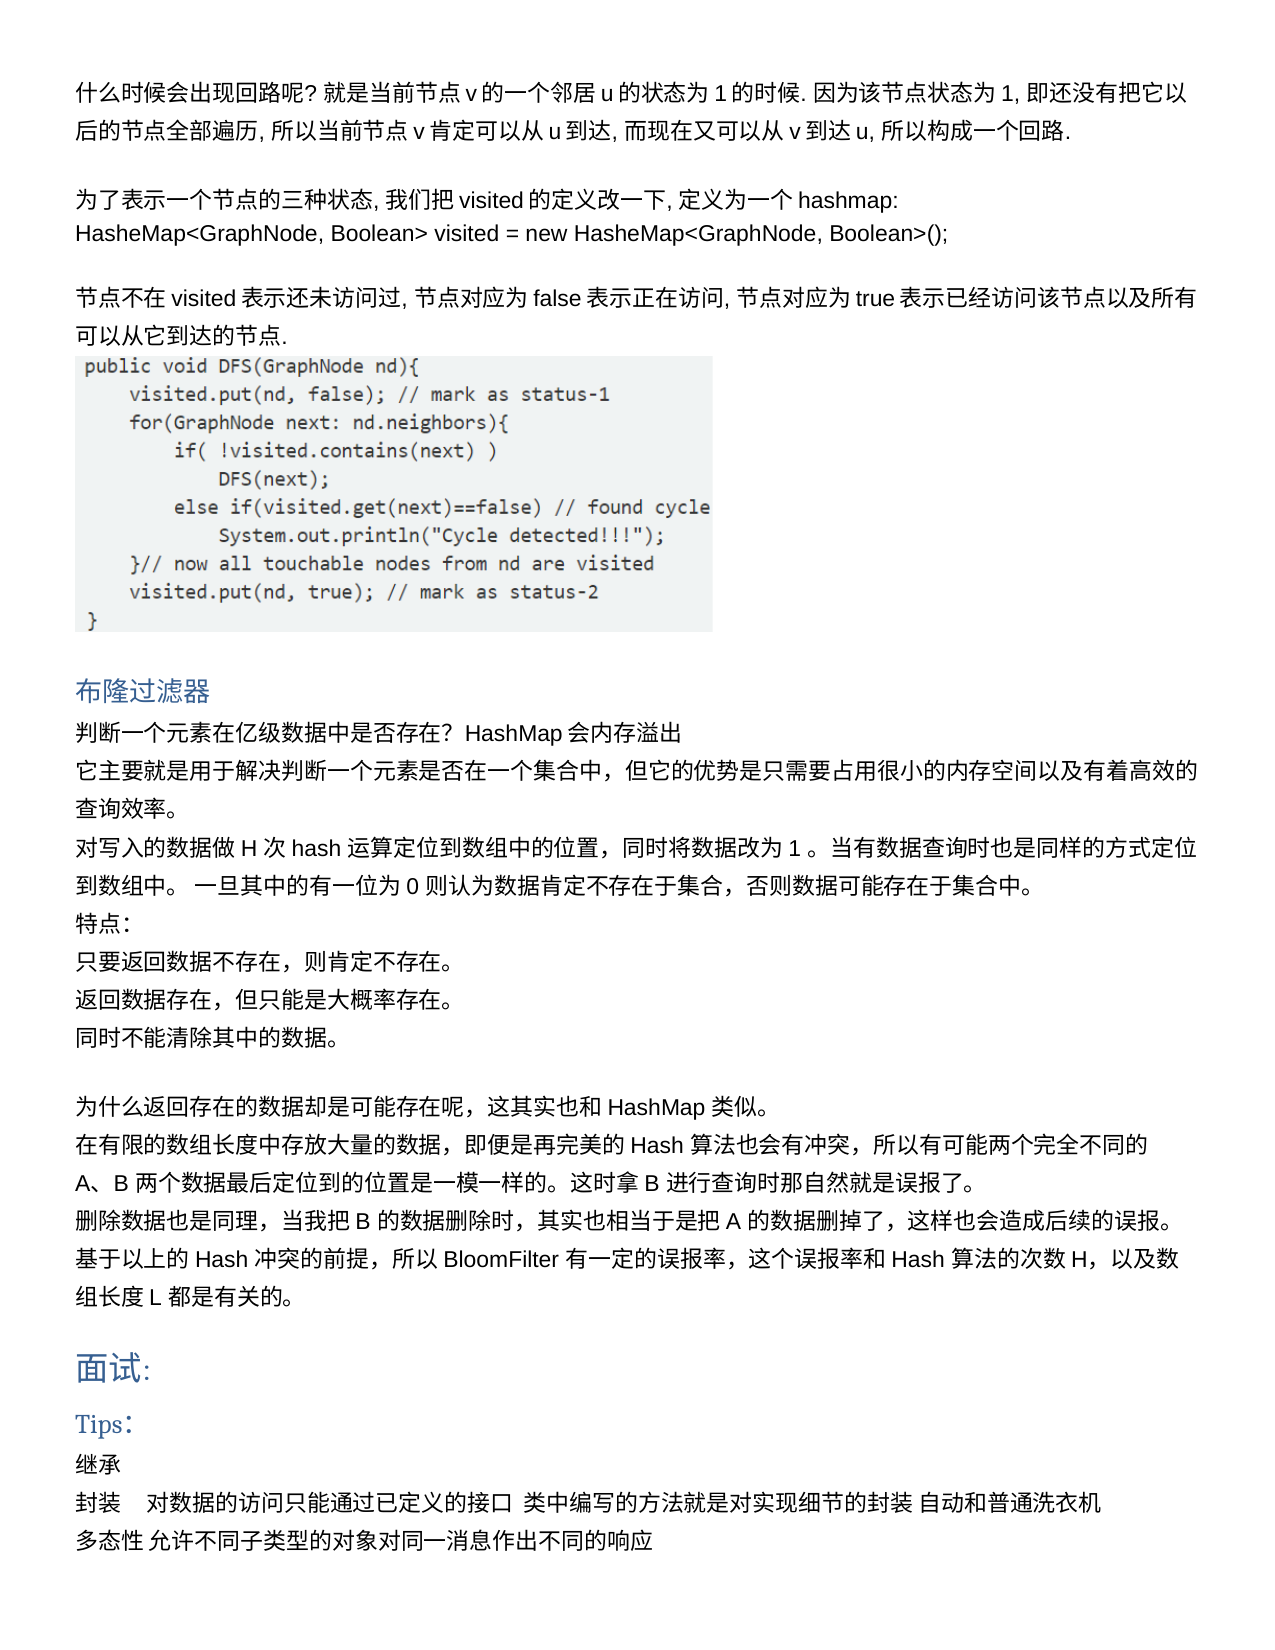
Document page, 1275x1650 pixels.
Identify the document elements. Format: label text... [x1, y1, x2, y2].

text 什么时候会出现回路呢? 就是当前节点v的一个邻居u的状态为1的时候. 因为该节点状态为1, 即还没有把它以后的节点全部遍历, 所以当前节点v肯定可以从u到达, 而现在又可以从v到达u, 所以构成一个回路. [75, 75, 1200, 146]
text 只要返回数据不存在，则肯定不存在。 [75, 944, 1200, 977]
text 对写入的数据做 H 次 hash 运算定位到数组中的位置，同时将数据改为 1 。当有数据查询时也是同样的方式定位到数组中。 一旦其中的有一位为 0 则认为数据肯定不存在于集合，否则数据可能存在于集合中。 [75, 829, 1200, 901]
text 同时不能清除其中的数据。 [75, 1020, 1200, 1053]
text 特点： [75, 906, 1200, 939]
text 判断一个元素在亿级数据中是否存在？HashMap会内存溢出 [75, 715, 1200, 748]
text 为什么返回存在的数据却是可能存在呢，这其实也和 HashMap 类似。 [75, 1088, 1200, 1122]
text 继承 [75, 1447, 1200, 1480]
text 多态性 允许不同子类型的对象对同一消息作出不同的响应 [75, 1523, 1200, 1556]
text 在有限的数组长度中存放大量的数据，即便是再完美的 Hash 算法也会有冲突，所以有可能两个完全不同的 A、B 两个数据最后定位到的位置是一模一样的。这时拿 B 进行查询时那自然就是误报了。 [75, 1126, 1200, 1198]
text 为了表示一个节点的三种状态, 我们把visited的定义改一下, 定义为一个hashmap: [75, 181, 1200, 215]
text HasheMap<GraphNode, Boolean> visited = new HasheMap<GraphNode, Boolean>(); [75, 219, 1200, 246]
subtitle 面试： [75, 1342, 1200, 1390]
text 基于以上的 Hash 冲突的前提，所以 BloomFilter 有一定的误报率，这个误报率和 Hash 算法的次数 H，以及数组长度 L 都是有关的。 [75, 1241, 1200, 1312]
subtitle 布隆过滤器 [75, 670, 1200, 709]
text 删除数据也是同理，当我把 B 的数据删除时，其实也相当于是把 A 的数据删掉了，这样也会造成后续的误报。 [75, 1203, 1200, 1236]
text 返回数据存在，但只能是大概率存在。 [75, 982, 1200, 1015]
text 节点不在visited表示还未访问过, 节点对应为false表示正在访问, 节点对应为true表示已经访问该节点以及所有可以从它到达的节点. [75, 280, 1200, 351]
subtitle Tips： [75, 1402, 1200, 1441]
text 封装 对数据的访问只能通过已定义的接口 类中编写的方法就是对实现细节的封装 自动和普通洗衣机 [75, 1485, 1200, 1518]
text 它主要就是用于解决判断一个元素是否在一个集合中，但它的优势是只需要占用很小的内存空间以及有着高效的查询效率。 [75, 753, 1200, 824]
